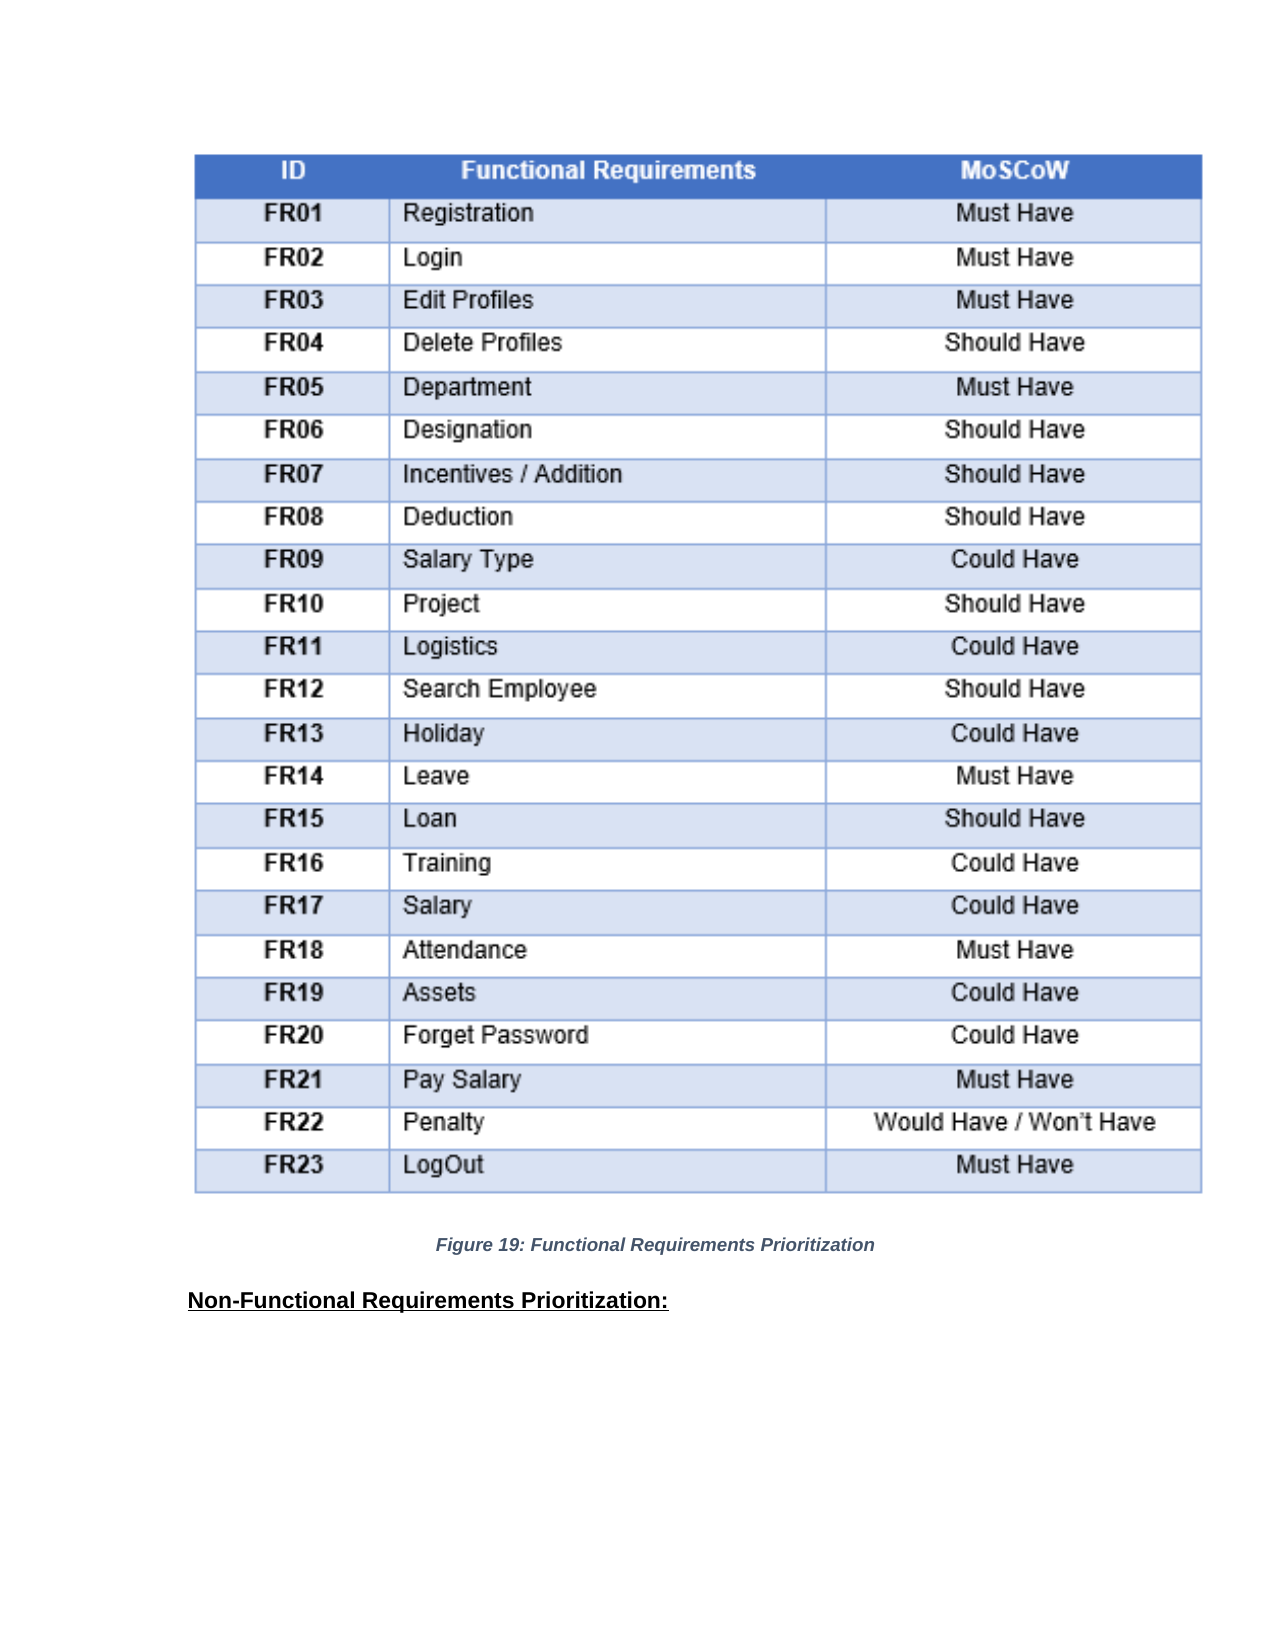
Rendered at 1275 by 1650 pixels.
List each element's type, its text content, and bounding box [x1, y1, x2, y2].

picture [187, 150, 1213, 1204]
text Non-Functional Requirements Prioritization: [187, 1287, 1125, 1313]
text Figure 19: Functional Requirements Prioritization [187, 1234, 1125, 1255]
